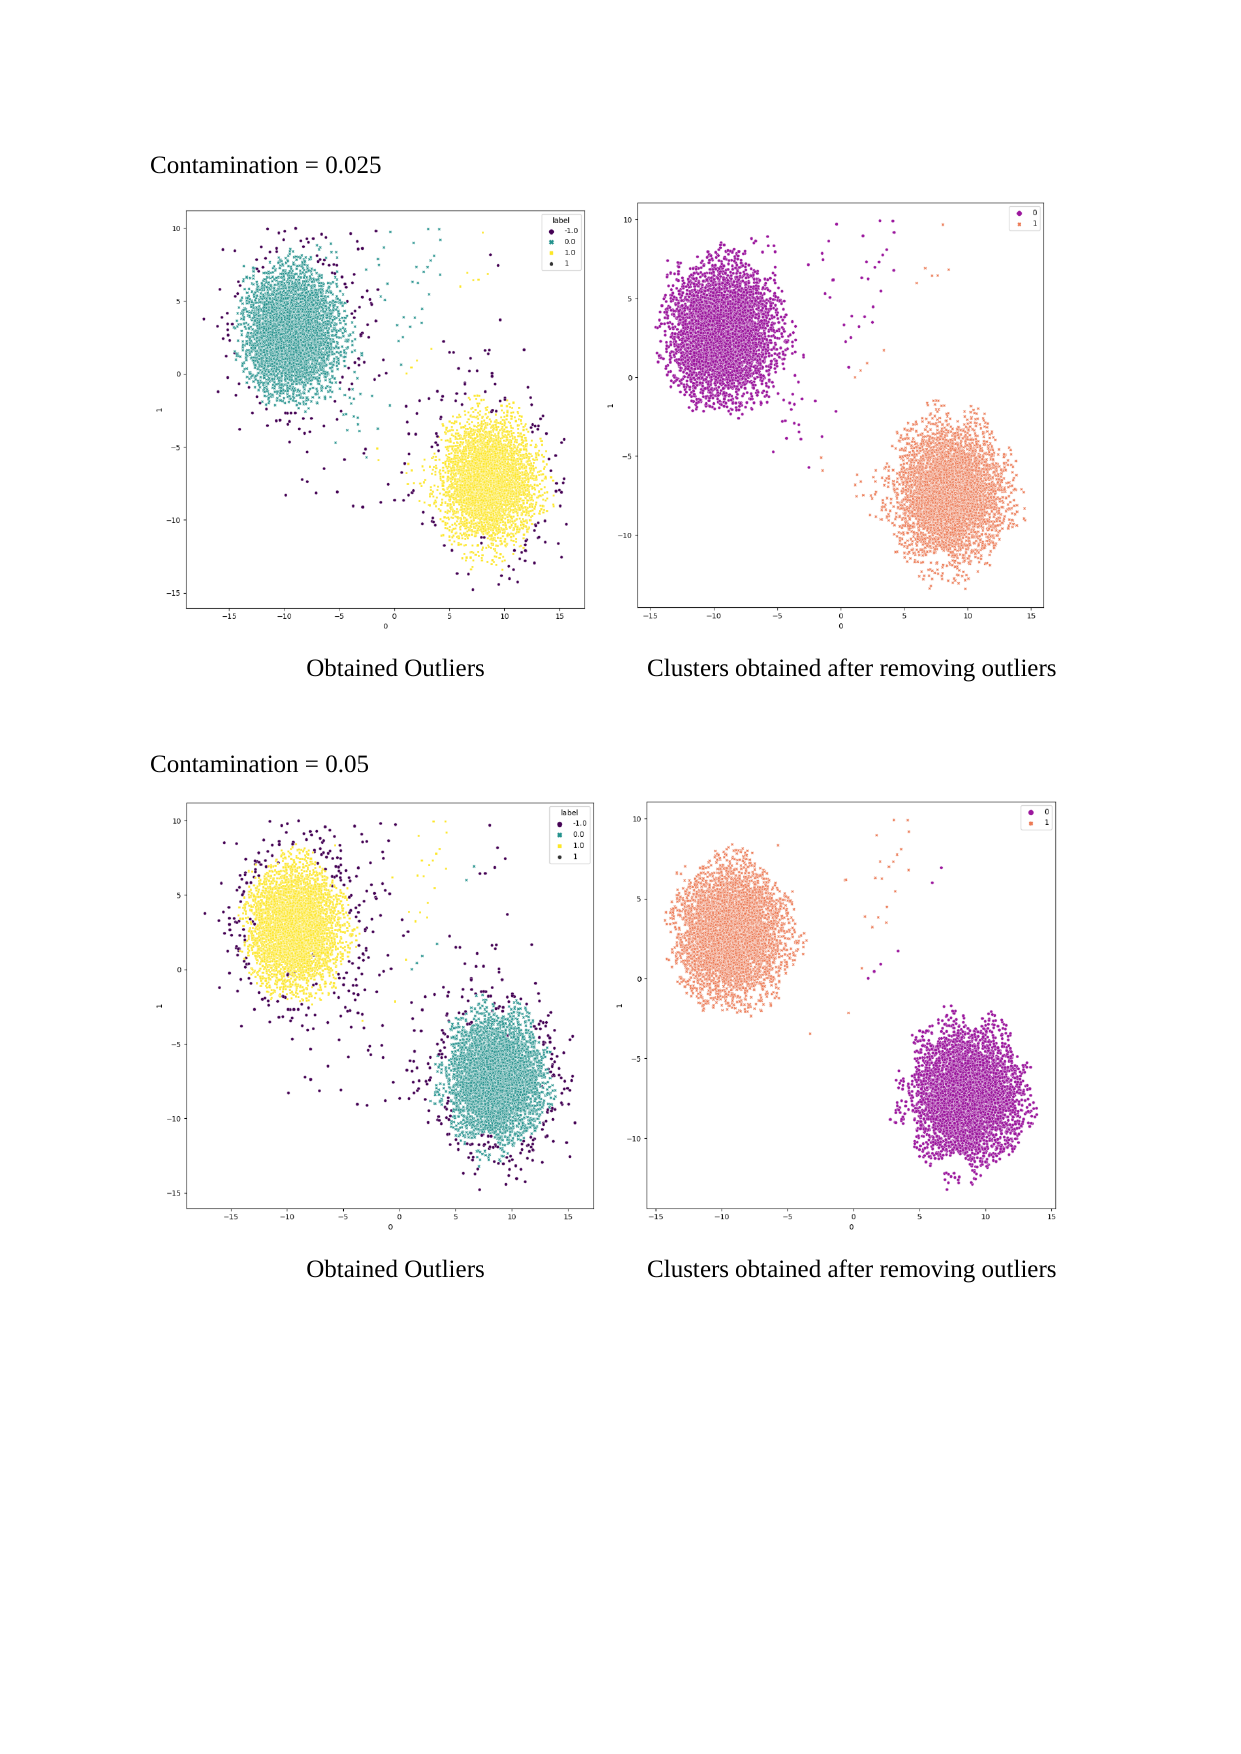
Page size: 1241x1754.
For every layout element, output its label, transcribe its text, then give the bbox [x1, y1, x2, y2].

text Obtained Outliers Clusters obtained after removing outliers [150, 653, 1167, 682]
picture [150, 205, 589, 635]
picture [601, 197, 1048, 635]
picture [150, 797, 598, 1236]
text Contamination = 0.025 [150, 150, 1167, 179]
text Contamination = 0.05 [150, 749, 1167, 777]
picture [610, 796, 1061, 1236]
text Obtained Outliers Clusters obtained after removing outliers [150, 1254, 1167, 1283]
